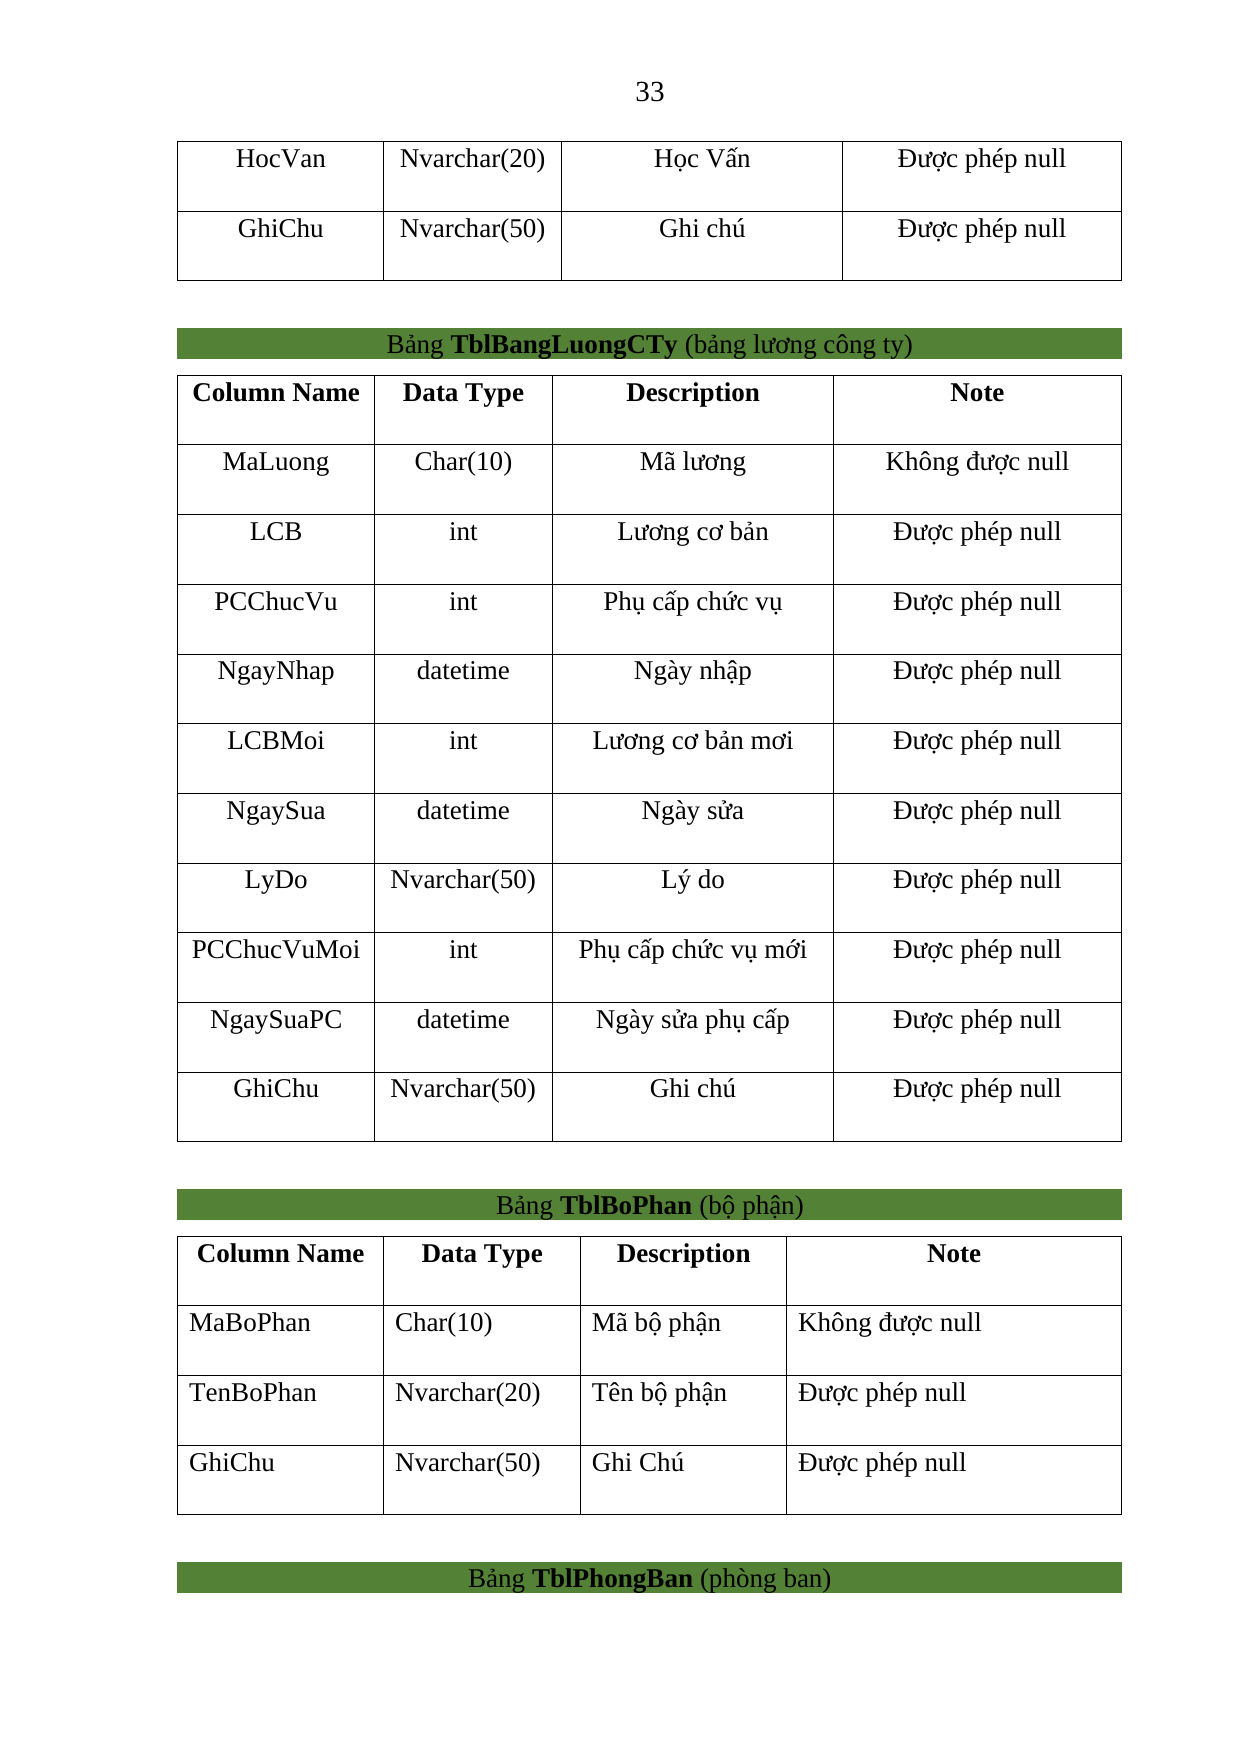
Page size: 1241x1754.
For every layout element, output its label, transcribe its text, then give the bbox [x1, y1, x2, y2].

table_cell Nvarchar(50) [375, 864, 552, 932]
table_cell Được phép null [834, 724, 1121, 793]
table_cell Phụ cấp chức vụ mới [553, 933, 833, 1002]
table_cell int [375, 515, 552, 584]
table_cell GhiChu [178, 212, 383, 280]
table_cell Ghi Chú [581, 1446, 786, 1514]
table_cell Tên bộ phận [581, 1376, 786, 1445]
table_cell Ngày nhập [553, 655, 833, 723]
table_cell Ngày sửa [553, 794, 833, 862]
table_cell NgaySuaPC [178, 1003, 374, 1072]
table_header Data Type [375, 376, 552, 444]
table_cell LCBMoi [178, 724, 374, 793]
table_cell GhiChu [178, 1073, 374, 1141]
table_cell Được phép null [843, 142, 1121, 211]
table_cell MaLuong [178, 445, 374, 514]
table_cell GhiChu [178, 1446, 383, 1514]
table_cell Lương cơ bản mơi [553, 724, 833, 793]
text Bảng TblBoPhan (bộ phận) [177, 1189, 1122, 1220]
table_cell Nvarchar(50) [384, 212, 561, 280]
table_cell Nvarchar(50) [384, 1446, 580, 1514]
table_cell datetime [375, 794, 552, 862]
table_cell MaBoPhan [178, 1306, 383, 1375]
table_cell int [375, 933, 552, 1002]
table_cell Được phép null [834, 933, 1121, 1002]
table_cell datetime [375, 1003, 552, 1072]
table_cell Lý do [553, 864, 833, 932]
table_cell Nvarchar(50) [375, 1073, 552, 1141]
table_cell Ghi chú [562, 212, 842, 280]
table_cell Được phép null [843, 212, 1121, 280]
table_header Note [834, 376, 1121, 444]
table_header Description [553, 376, 833, 444]
table_cell Được phép null [834, 1073, 1121, 1141]
table_cell TenBoPhan [178, 1376, 383, 1445]
table_header Column Name [178, 1237, 383, 1305]
table_cell Không được null [834, 445, 1121, 514]
table_cell Char(10) [384, 1306, 580, 1375]
table_cell Được phép null [787, 1446, 1121, 1514]
table_cell Nvarchar(20) [384, 142, 561, 211]
table_header Note [787, 1237, 1121, 1305]
table_cell PCChucVu [178, 585, 374, 653]
table_cell Học Vấn [562, 142, 842, 211]
table_header Description [581, 1237, 786, 1305]
table_cell Ngày sửa phụ cấp [553, 1003, 833, 1072]
table_cell Không được null [787, 1306, 1121, 1375]
text Bảng TblPhongBan (phòng ban) [177, 1562, 1122, 1593]
table_cell Được phép null [834, 585, 1121, 653]
table_cell PCChucVuMoi [178, 933, 374, 1002]
table_cell NgaySua [178, 794, 374, 862]
table_cell Được phép null [787, 1376, 1121, 1445]
table_header Data Type [384, 1237, 580, 1305]
table_cell LCB [178, 515, 374, 584]
table_cell Char(10) [375, 445, 552, 514]
table_cell Được phép null [834, 515, 1121, 584]
table_cell HocVan [178, 142, 383, 211]
table_cell int [375, 724, 552, 793]
table_cell Được phép null [834, 1003, 1121, 1072]
table_cell Được phép null [834, 655, 1121, 723]
table_cell Mã lương [553, 445, 833, 514]
table_cell Nvarchar(20) [384, 1376, 580, 1445]
table_cell int [375, 585, 552, 653]
table_cell datetime [375, 655, 552, 723]
table_cell LyDo [178, 864, 374, 932]
table_cell Lương cơ bản [553, 515, 833, 584]
table_cell Được phép null [834, 864, 1121, 932]
table_cell Ghi chú [553, 1073, 833, 1141]
table_cell Phụ cấp chức vụ [553, 585, 833, 653]
table_header Column Name [178, 376, 374, 444]
table_cell Được phép null [834, 794, 1121, 862]
text Bảng TblBangLuongCTy (bảng lương công ty) [177, 328, 1122, 359]
table_cell NgayNhap [178, 655, 374, 723]
table_cell Mã bộ phận [581, 1306, 786, 1375]
